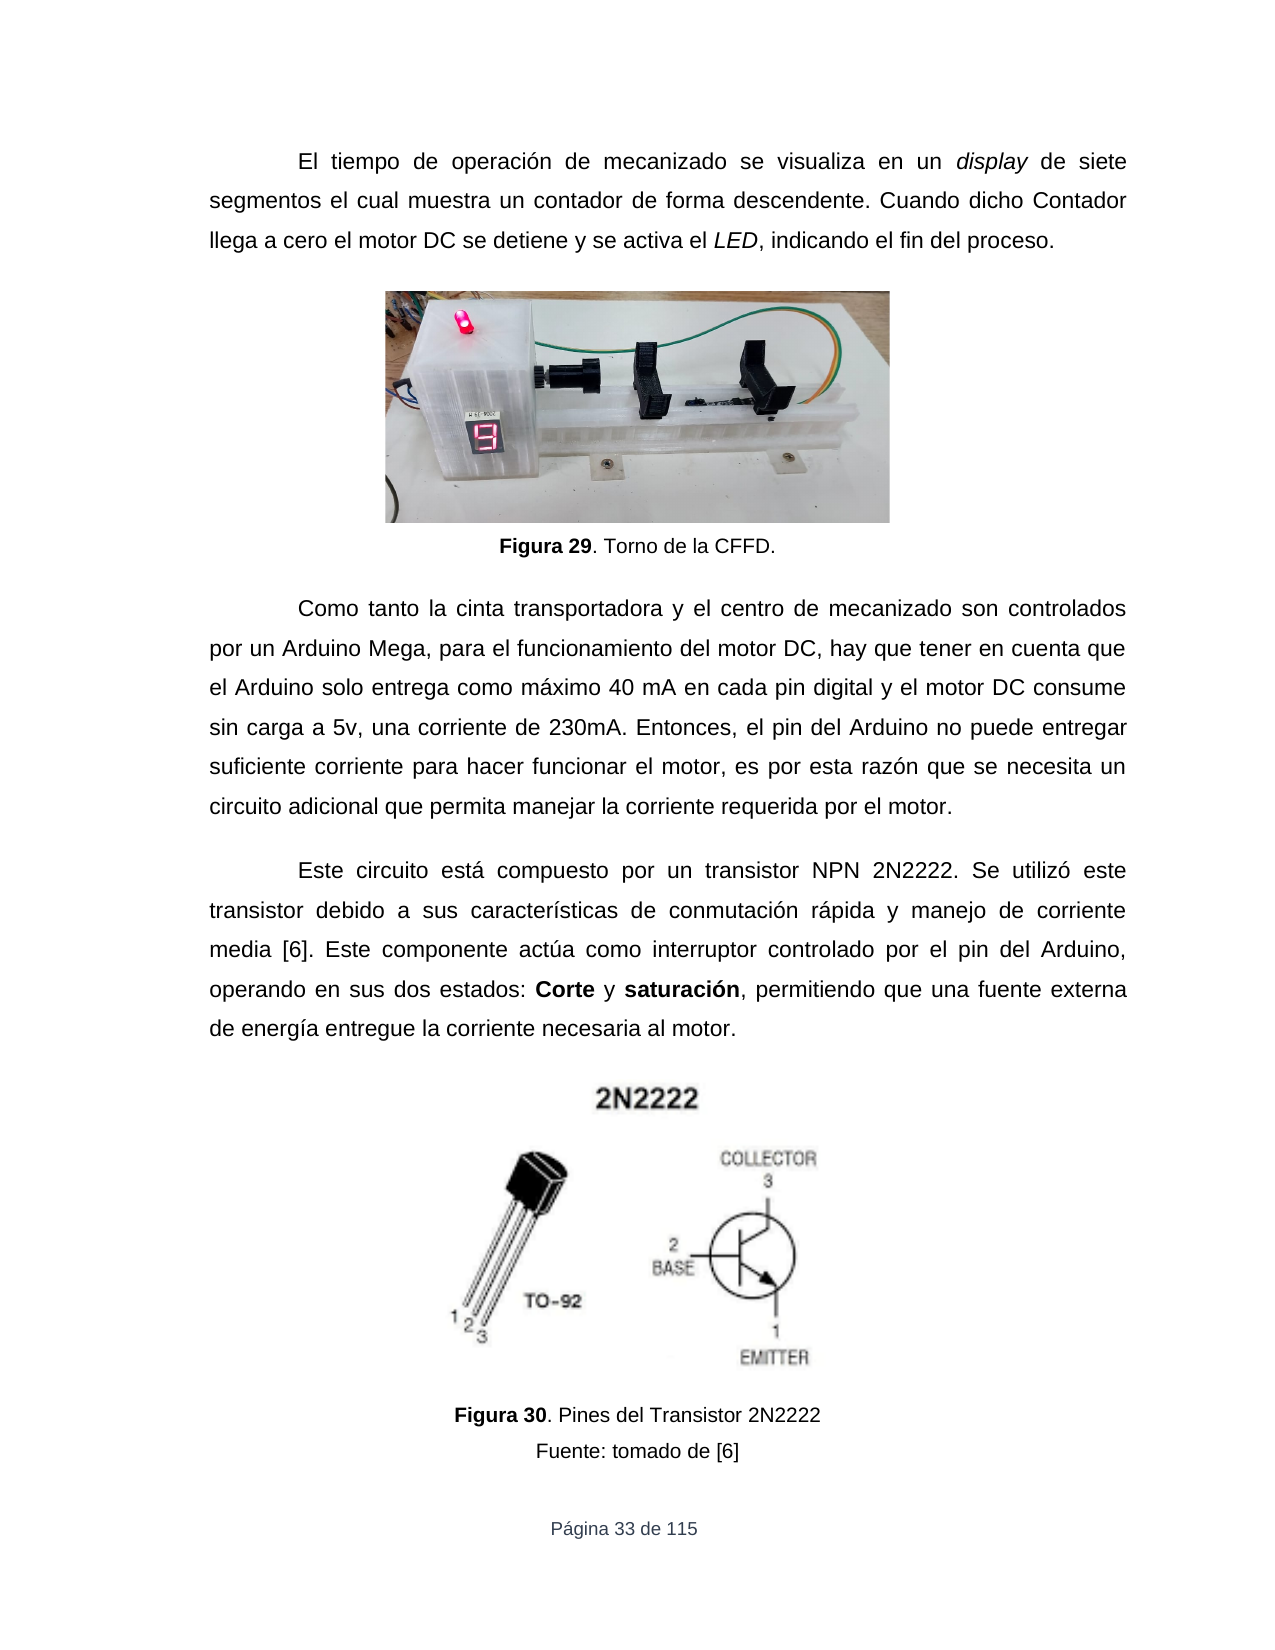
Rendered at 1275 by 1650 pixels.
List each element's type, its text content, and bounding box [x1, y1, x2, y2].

picture [385, 291, 890, 523]
text El tiempo de operación de mecanizado se visualiza en un display de siete segmentos el cual muestra un contador de forma descendente. Cuando dicho Contador llega a cero el motor DC se detiene y se activa el LED, indicando el fin del proceso. [209, 148, 1127, 253]
text Este circuito está compuesto por un transistor NPN 2N2222. Se utilizó este transistor debido a sus características de conmutación rápida y manejo de corriente media [6]. Este componente actúa como interruptor controlado por el pin del Arduino, operando en sus dos estados: Corte y saturación, permitiendo que una fuente externa de energía entregue la corriente necesaria al motor. [209, 857, 1127, 1041]
text Como tanto la cinta transportadora y el centro de mecanizado son controlados por un Arduino Mega, para el funcionamiento del motor DC, hay que tener en cuenta que el Arduino solo entrega como máximo 40 mA en cada pin digital y el motor DC consume sin carga a 5v, una corriente de 230mA. Entonces, el pin del Arduino no puede entregar suficiente corriente para hacer funcionar el motor, es por esta razón que se necesita un circuito adicional que permita manejar la corriente requerida por el motor. [209, 595, 1127, 819]
picture [421, 1079, 854, 1392]
